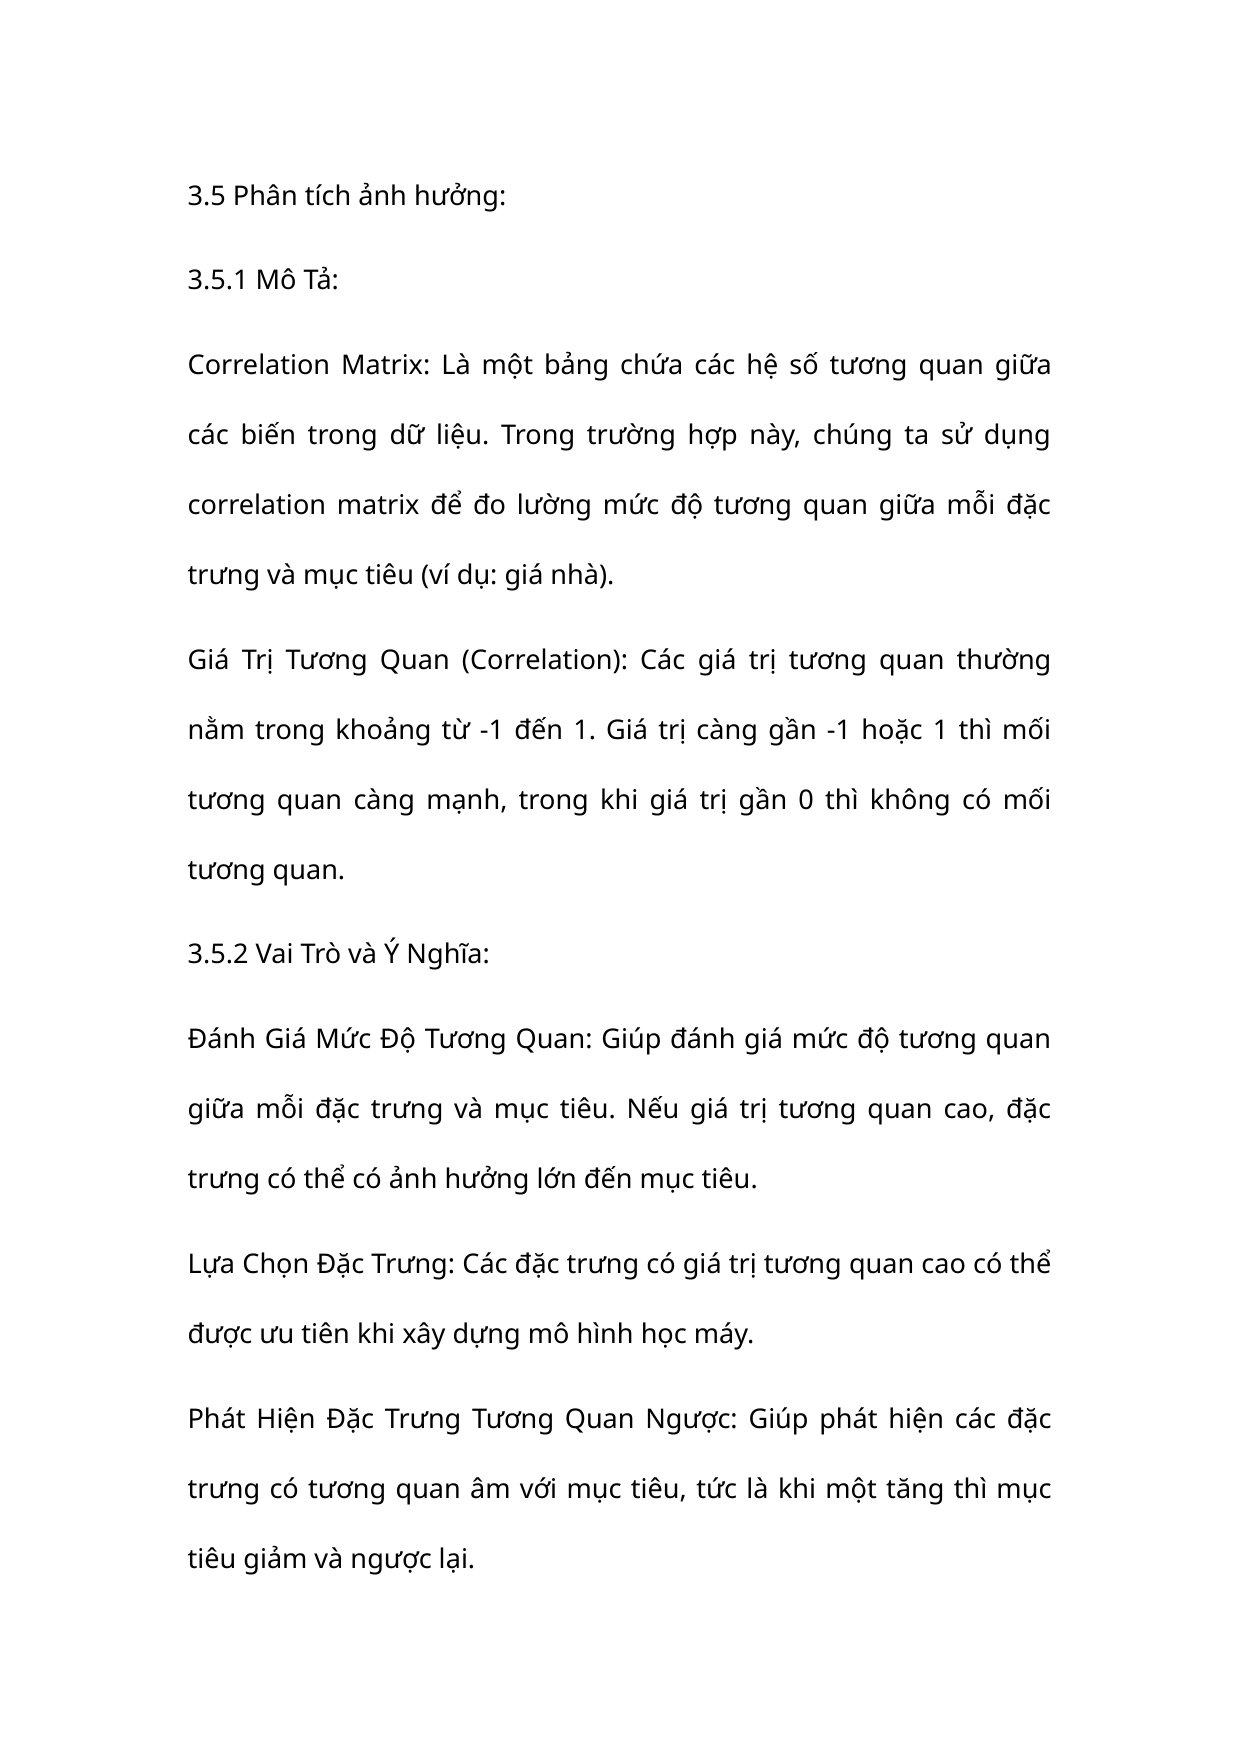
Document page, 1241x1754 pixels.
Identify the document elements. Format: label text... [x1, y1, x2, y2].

text Đánh Giá Mức Độ Tương Quan: Giúp đánh giá mức độ tương quan giữa mỗi đặc trưng và mục tiêu. Nếu giá trị tương quan cao, đặc trưng có thể có ảnh hưởng lớn đến mục tiêu. [187, 1006, 1053, 1211]
text 3.5.1 Mô Tả: [187, 247, 1053, 312]
text Giá Trị Tương Quan (Correlation): Các giá trị tương quan thường nằm trong khoảng từ -1 đến 1. Giá trị càng gần -1 hoặc 1 thì mối tương quan càng mạnh, trong khi giá trị gần 0 thì không có mối tương quan. [187, 626, 1053, 901]
text 3.5.2 Vai Trò và Ý Nghĩa: [187, 921, 1053, 986]
text 3.5 Phân tích ảnh hưởng: [187, 162, 1053, 227]
text Lựa Chọn Đặc Trưng: Các đặc trưng có giá trị tương quan cao có thể được ưu tiên khi xây dựng mô hình học máy. [187, 1230, 1053, 1365]
text Correlation Matrix: Là một bảng chứa các hệ số tương quan giữa các biến trong dữ liệu. Trong trường hợp này, chúng ta sử dụng correlation matrix để đo lường mức độ tương quan giữa mỗi đặc trưng và mục tiêu (ví dụ: giá nhà). [187, 331, 1053, 606]
text Phát Hiện Đặc Trưng Tương Quan Ngược: Giúp phát hiện các đặc trưng có tương quan âm với mục tiêu, tức là khi một tăng thì mục tiêu giảm và ngược lại. [187, 1385, 1053, 1590]
